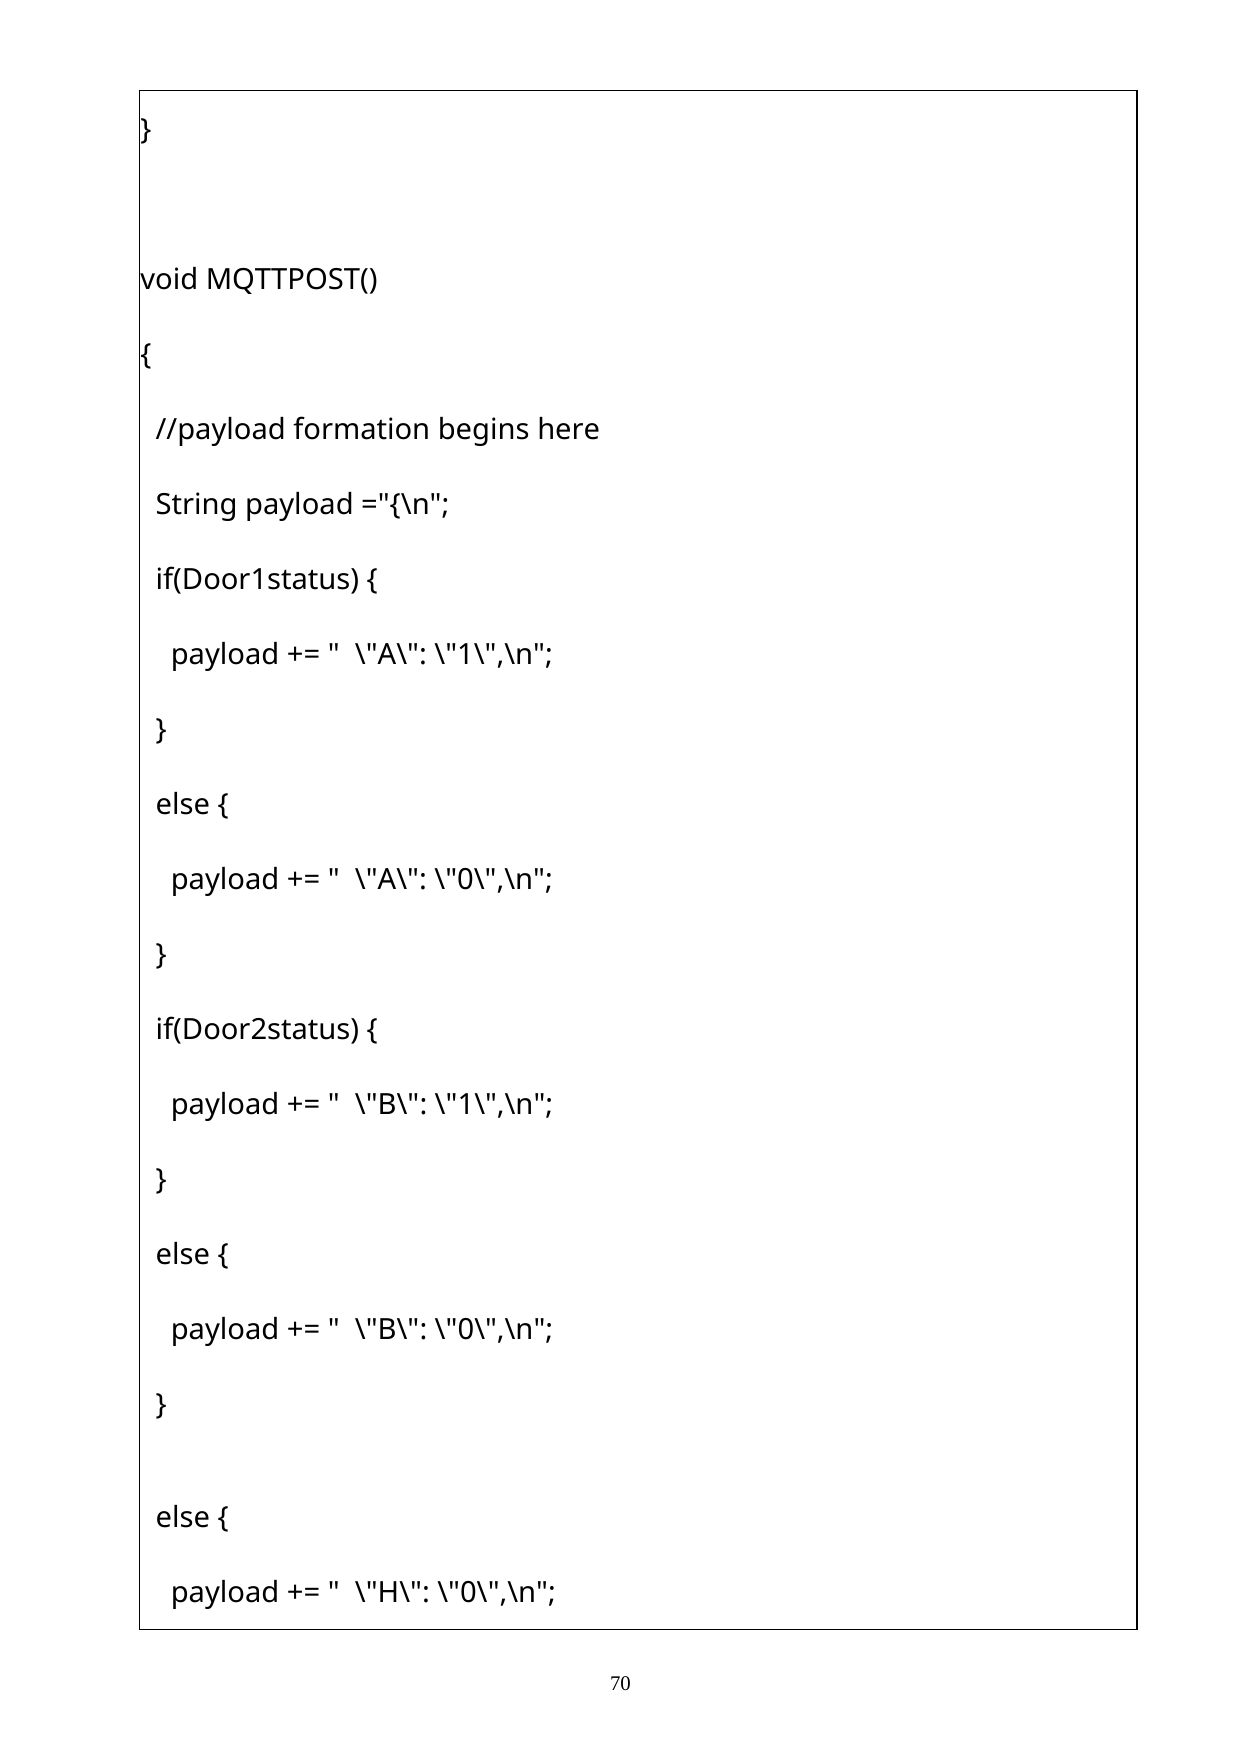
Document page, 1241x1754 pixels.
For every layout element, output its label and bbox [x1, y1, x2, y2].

table_cell [140, 91, 1136, 1628]
